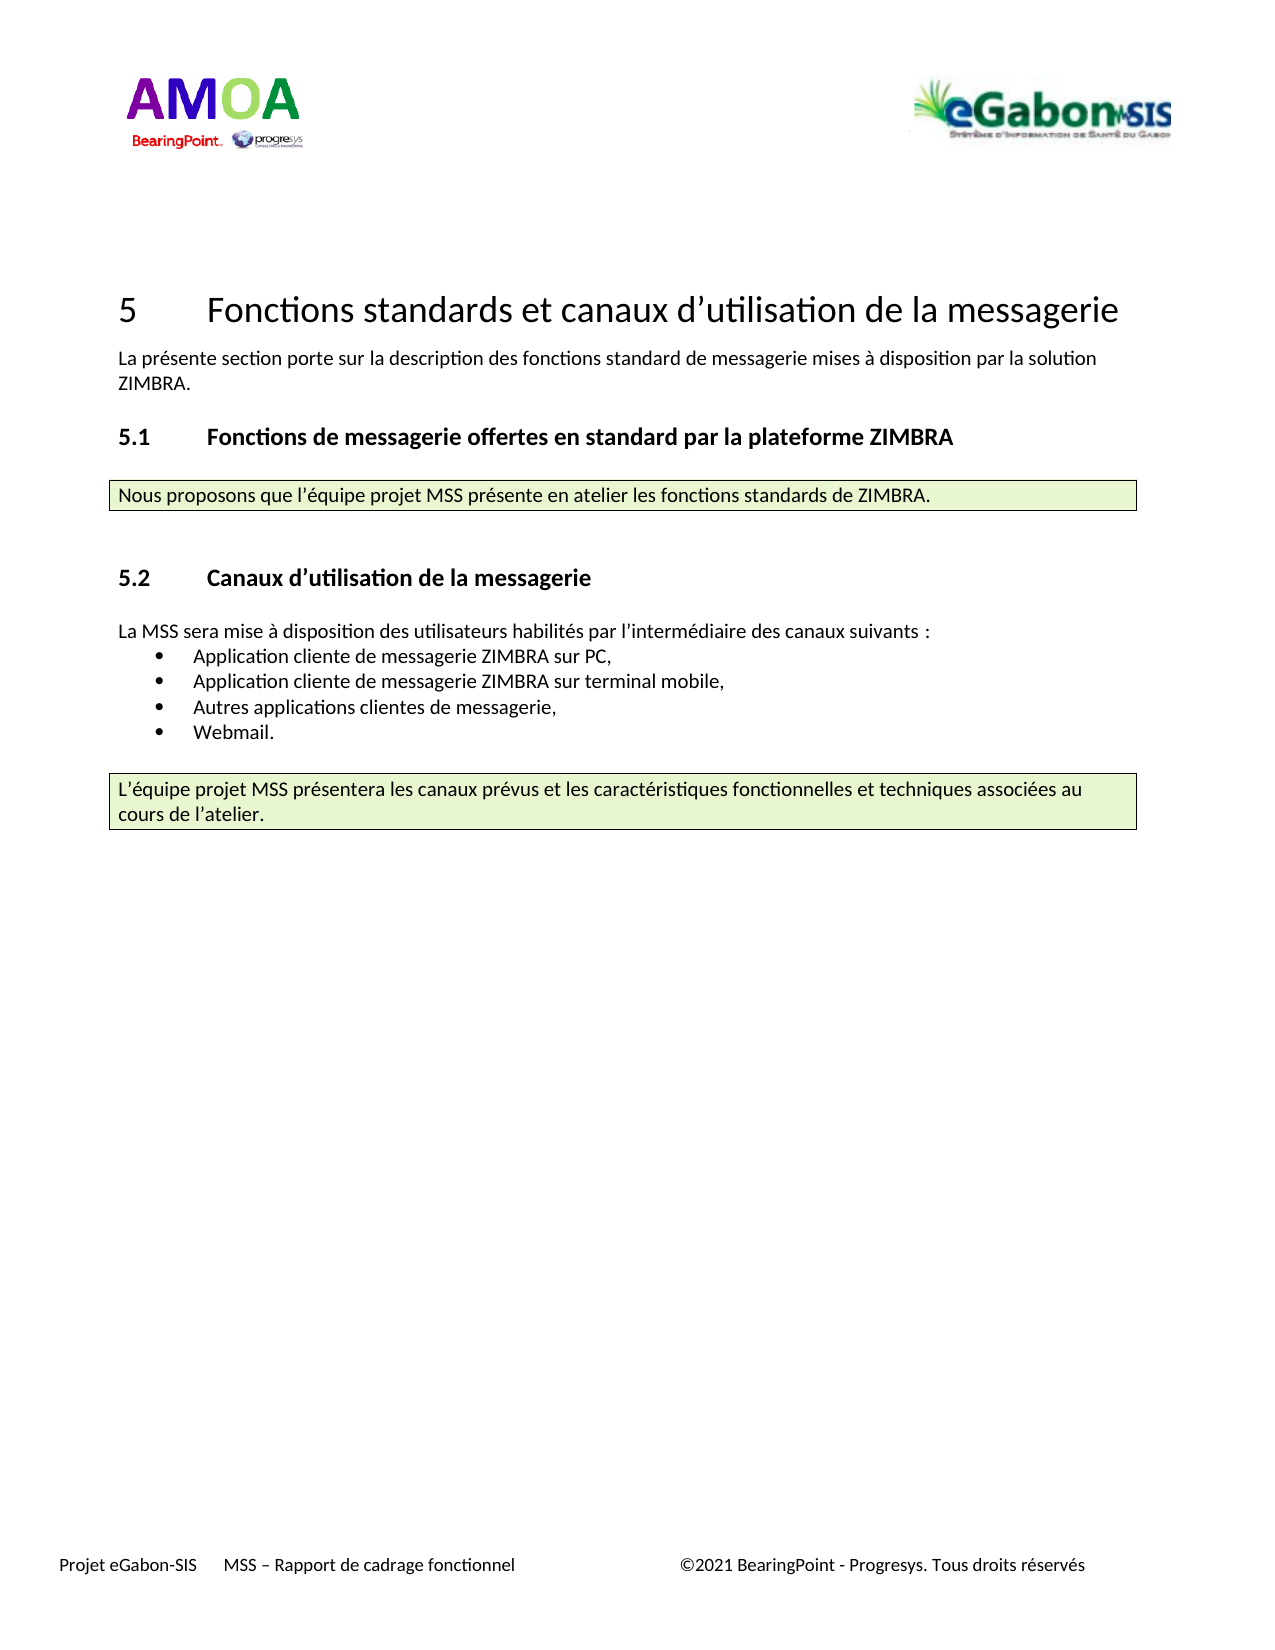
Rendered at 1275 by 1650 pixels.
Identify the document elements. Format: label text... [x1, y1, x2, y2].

picture [118, 70, 309, 157]
picture [908, 75, 1171, 147]
list Application cliente de messagerie ZIMBRA sur PC, [156, 643, 1127, 669]
list Autres applications clientes de messagerie, [156, 694, 1127, 719]
text L’équipe projet MSS présentera les canaux prévus et les caractéristiques fonctionnelles et techniques associées au cours de l’atelier. [110, 774, 1136, 829]
subtitle Fonctions standards et canaux d’utilisation de la messagerie [118, 286, 1127, 332]
subtitle Canaux d’utilisation de la messagerie [118, 562, 1127, 592]
text La MSS sera mise à disposition des utilisateurs habilités par l’intermédiaire des canaux suivants : [118, 618, 1127, 643]
list Application cliente de messagerie ZIMBRA sur terminal mobile, [156, 669, 1127, 694]
text La présente section porte sur la description des fonctions standard de messagerie mises à disposition par la solution ZIMBRA. [118, 345, 1127, 396]
list Webmail. [156, 719, 1127, 745]
text Nous proposons que l’équipe projet MSS présente en atelier les fonctions standards de ZIMBRA. [110, 481, 1136, 510]
subtitle Fonctions de messagerie offertes en standard par la plateforme ZIMBRA [118, 421, 1127, 451]
